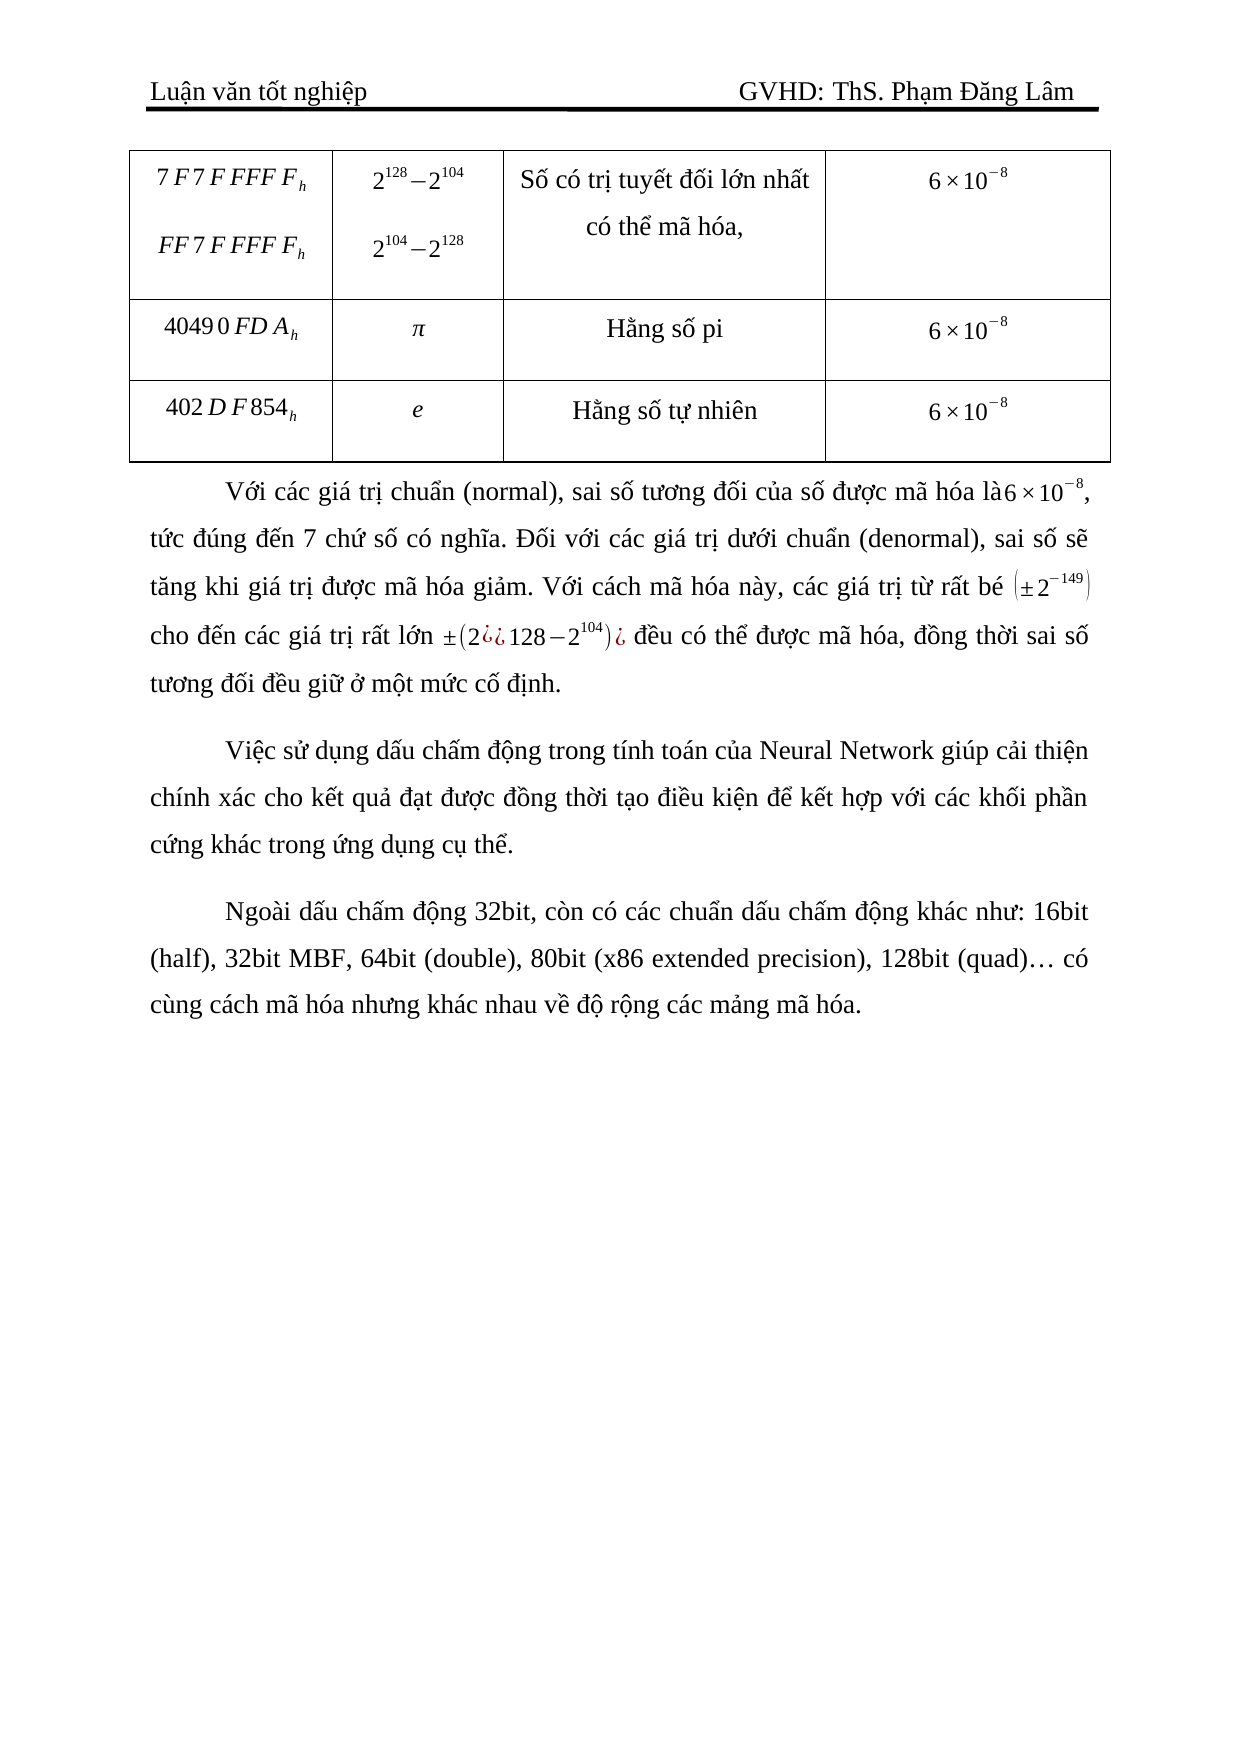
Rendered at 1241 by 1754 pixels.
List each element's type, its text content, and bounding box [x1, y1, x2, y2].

table_cell [333, 381, 503, 461]
table_cell [333, 300, 503, 380]
text Với các giá trị chuẩn (normal), sai số tương đối của số được mã hóa là, tức đúng đến 7 chứ số có nghĩa. Đối với các giá trị dưới chuẩn (denormal), sai số sẽ tăng khi giá trị được mã hóa giảm. Với cách mã hóa này, các giá trị từ rất bé cho đến các giá trị rất lớn đều có thể được mã hóa, đồng thời sai số tương đối đều giữ ở một mức cố định. [150, 475, 1090, 698]
table_cell Hằng số pi [504, 300, 825, 380]
table_cell [826, 300, 1110, 380]
table_cell [333, 151, 503, 299]
table_cell Hằng số tự nhiên [504, 381, 825, 461]
table_cell [826, 381, 1110, 461]
table_cell [130, 151, 332, 299]
table_cell [826, 151, 1110, 299]
text Việc sử dụng dấu chấm động trong tính toán của Neural Network giúp cải thiện chính xác cho kết quả đạt được đồng thời tạo điều kiện để kết hợp với các khối phần cứng khác trong ứng dụng cụ thể. [150, 734, 1090, 859]
text Ngoài dấu chấm động 32bit, còn có các chuẩn dấu chấm động khác như: 16bit (half), 32bit MBF, 64bit (double), 80bit (x86 extended precision), 128bit (quad)… có cùng cách mã hóa nhưng khác nhau về độ rộng các mảng mã hóa. [150, 895, 1090, 1020]
table_cell [130, 381, 332, 461]
table_cell Số có trị tuyết đối lớn nhất có thể mã hóa, [504, 151, 825, 299]
table_cell [130, 300, 332, 380]
